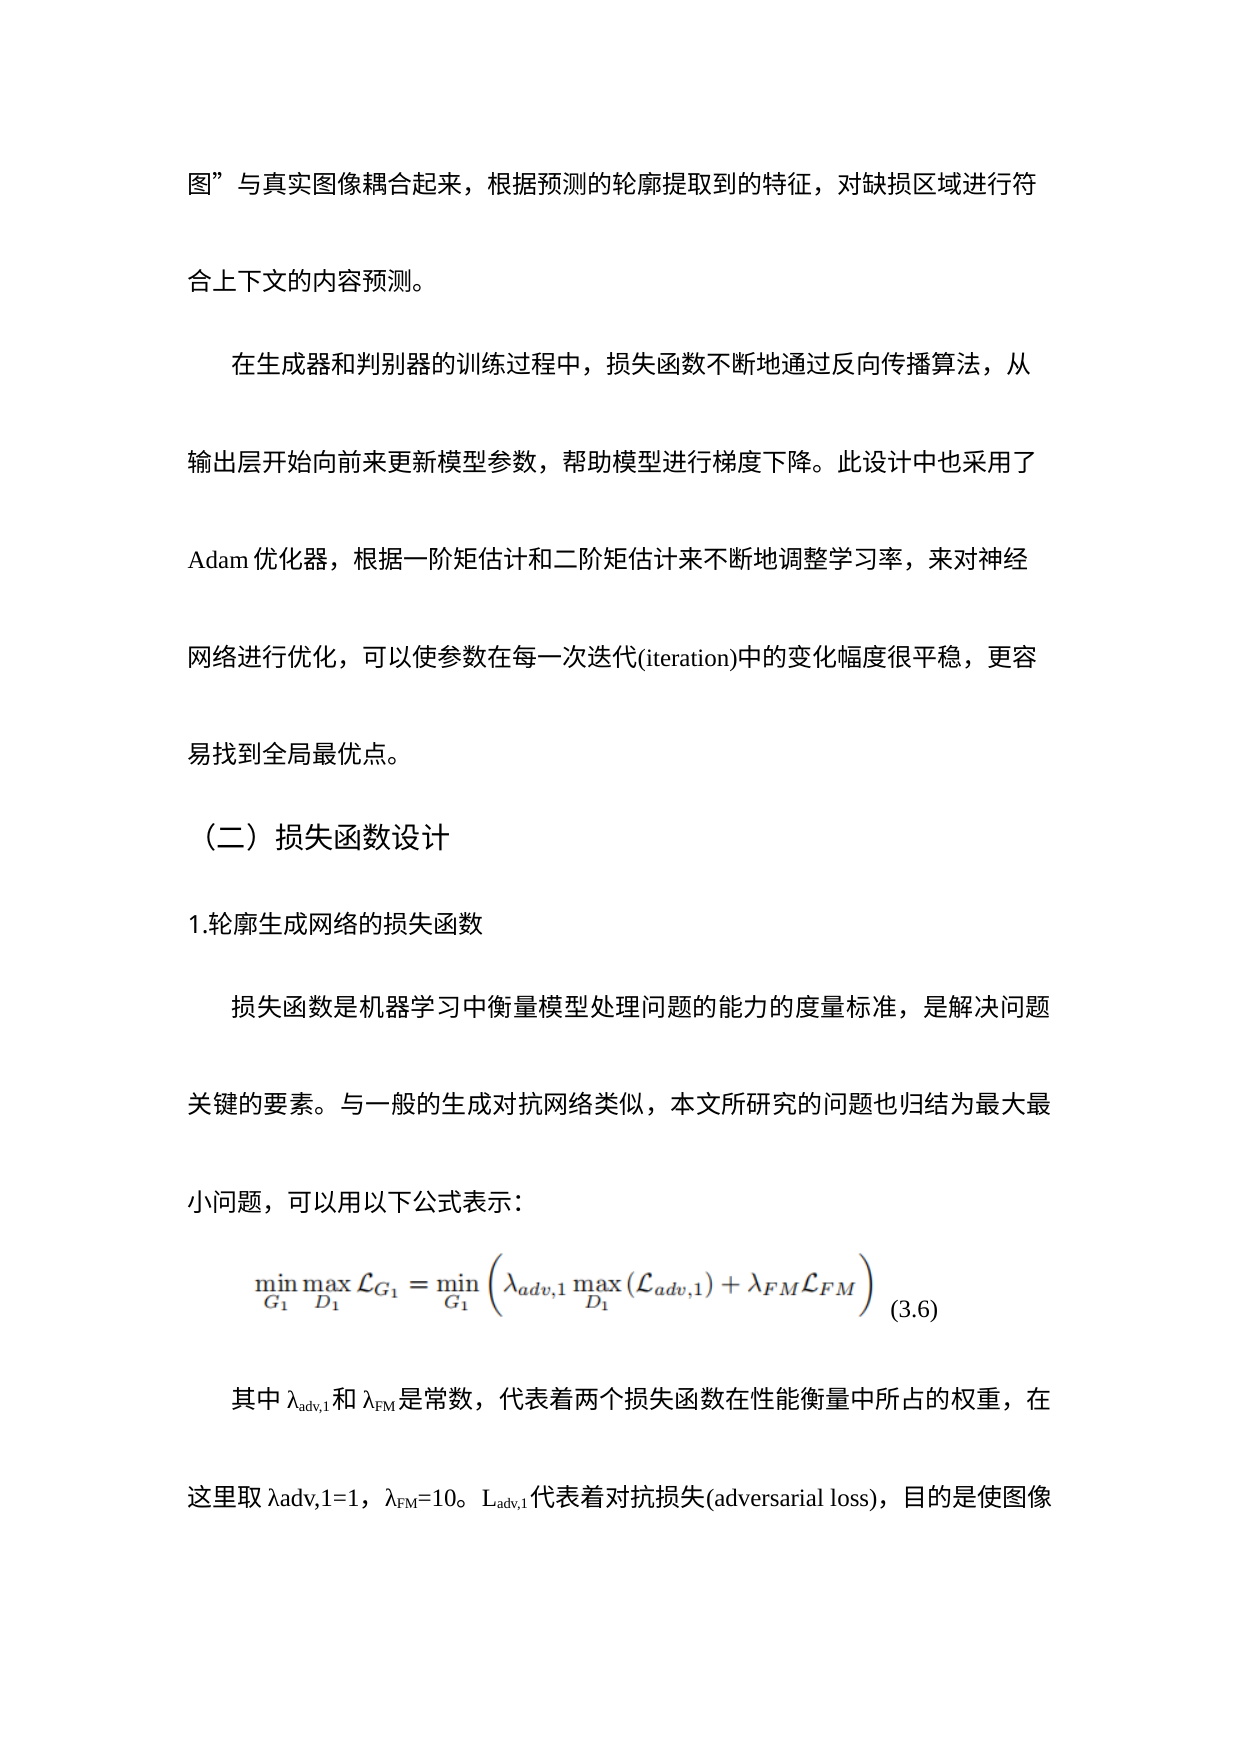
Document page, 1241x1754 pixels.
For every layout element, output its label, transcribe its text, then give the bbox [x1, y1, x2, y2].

text 损失函数是机器学习中衡量模型处理问题的能力的度量标准，是解决问题关键的要素。与一般的生成对抗网络类似，本文所研究的问题也归结为最大最小问题，可以用以下公式表示： [187, 973, 1053, 1233]
text 1.轮廓生成网络的损失函数 [187, 890, 1053, 955]
picture [226, 1251, 891, 1318]
list 在生成器和判别器的训练过程中，损失函数不断地通过反向传播算法，从输出层开始向前来更新模型参数，帮助模型进行梯度下降。此设计中也采用了Adam优化器，根据一阶矩估计和二阶矩估计来不断地调整学习率，来对神经网络进行优化，可以使参数在每一次迭代(iteration)中的变化幅度很平稳，更容易找到全局最优点。 [187, 331, 1053, 786]
text （二）损失函数设计 [187, 804, 1053, 869]
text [187, 1366, 1053, 1528]
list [187, 150, 1053, 312]
